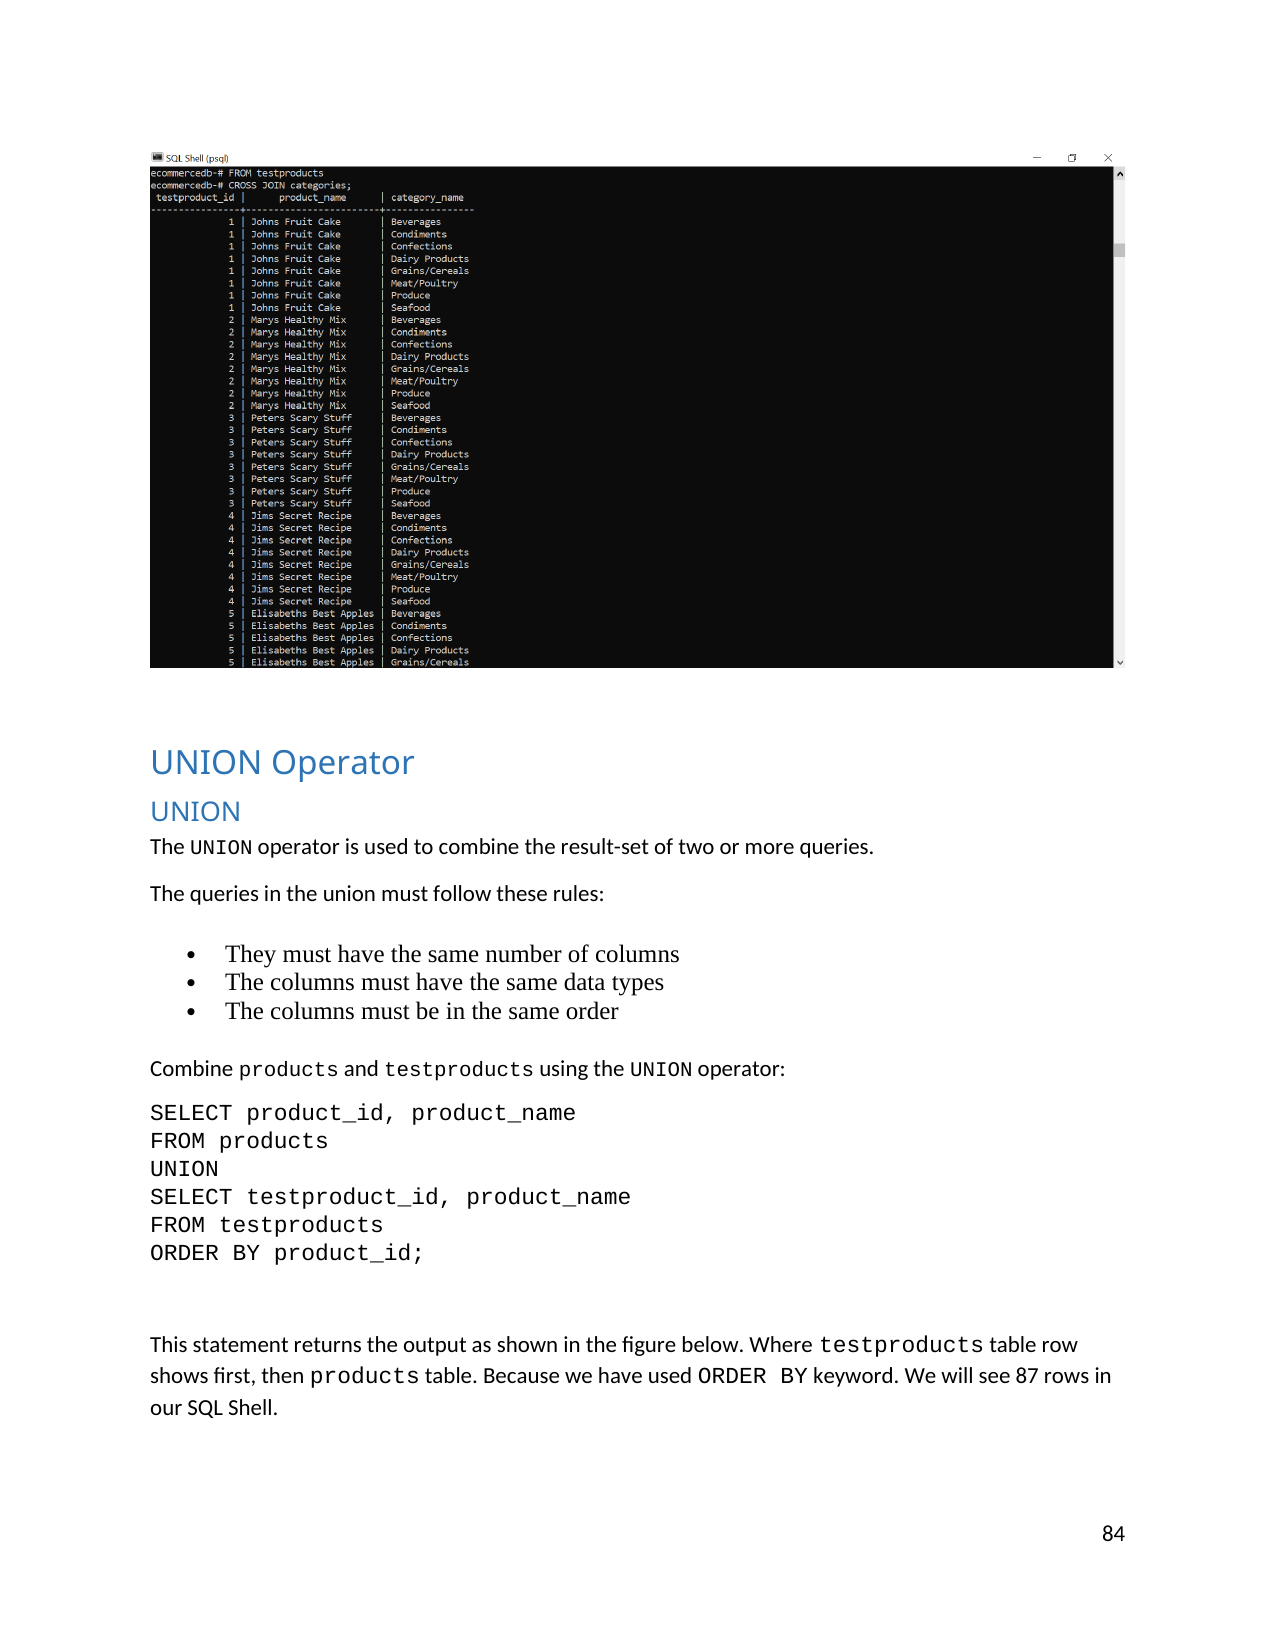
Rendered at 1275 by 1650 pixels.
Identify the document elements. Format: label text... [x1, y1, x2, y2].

list The columns must be in the same order [187, 996, 1125, 1025]
text This statement returns the output as shown in the figure below. Where testproducts table row shows first, then products table. Because we have used ORDER BY keyword. We will see 87 rows in our SQL Shell. [150, 1330, 1125, 1421]
list They must have the same number of columns [187, 939, 1125, 967]
text Combine products and testproducts using the UNION operator: [150, 1054, 1125, 1083]
picture [150, 150, 1125, 668]
subtitle UNION [150, 792, 1125, 829]
subtitle UNION Operator [150, 739, 1125, 784]
list The columns must have the same data types [187, 967, 1125, 996]
text The UNION operator is used to combine the result-set of two or more queries. [150, 832, 1125, 860]
text The queries in the union must follow these rules: [150, 879, 1125, 907]
text SELECT product_id, product_name FROM products UNION SELECT testproduct_id, product_name FROM testproducts ORDER BY product_id; [150, 1101, 1125, 1267]
